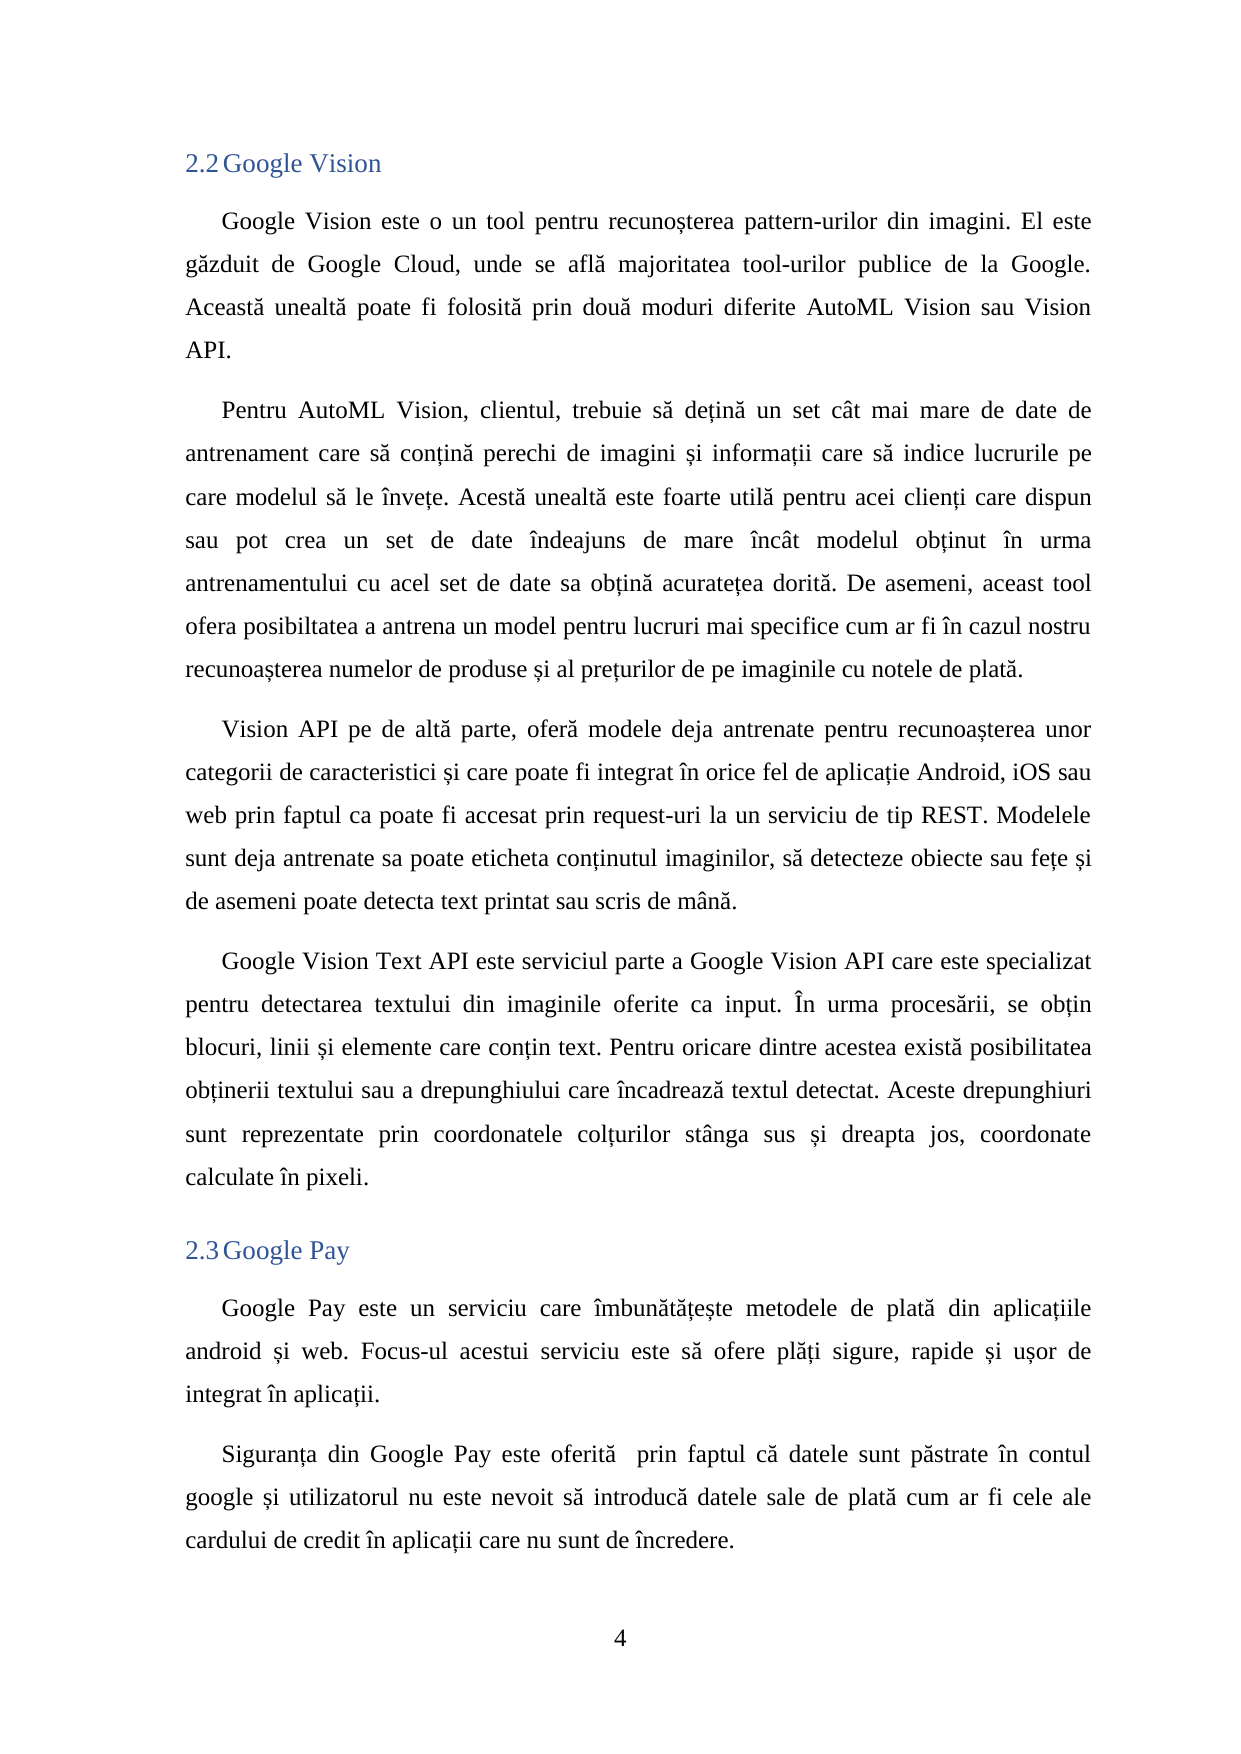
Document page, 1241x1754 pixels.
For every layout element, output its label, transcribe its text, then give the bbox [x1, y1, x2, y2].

text Pentru AutoML Vision, clientul, trebuie să dețină un set cât mai mare de date de antrenament care să conțină perechi de imagini și informații care să indice lucrurile pe care modelul să le învețe. Acestă unealtă este foarte utilă pentru acei clienți care dispun sau pot crea un set de date îndeajuns de mare încât modelul obținut în urma antrenamentului cu acel set de date sa obțină acuratețea dorită. De asemeni, aceast tool ofera posibiltatea a antrena un model pentru lucruri mai specifice cum ar fi în cazul nostru recunoașterea numelor de produse și al prețurilor de pe imaginile cu notele de plată. [185, 395, 1093, 683]
text Vision API pe de altă parte, oferă modele deja antrenate pentru recunoașterea unor categorii de caracteristici și care poate fi integrat în orice fel de aplicație Android, iOS sau web prin faptul ca poate fi accesat prin request-uri la un serviciu de tip REST. Modelele sunt deja antrenate sa poate eticheta conținutul imaginilor, să detecteze obiecte sau fețe și de asemeni poate detecta text printat sau scris de mână. [185, 714, 1093, 915]
text Google Pay este un serviciu care îmbunătățește metodele de plată din aplicațiile android și web. Focus-ul acestui serviciu este să ofere plăți sigure, rapide și ușor de integrat în aplicații. [185, 1293, 1093, 1408]
text Google Vision Text API este serviciul parte a Google Vision API care este specializat pentru detectarea textului din imaginile oferite ca input. În urma procesării, se obțin blocuri, linii și elemente care conțin text. Pentru oricare dintre acestea există posibilitatea obținerii textului sau a drepunghiului care încadrează textul detectat. Aceste drepunghiuri sunt reprezentate prin coordonatele colțurilor stânga sus și dreapta jos, coordonate calculate în pixeli. [185, 946, 1093, 1191]
text Siguranța din Google Pay este oferită prin faptul că datele sunt păstrate în contul google și utilizatorul nu este nevoit să introducă datele sale de plată cum ar fi cele ale cardului de credit în aplicații care nu sunt de încredere. [185, 1439, 1093, 1554]
subtitle Google Vision [185, 148, 1093, 179]
text Google Vision este o un tool pentru recunoșterea pattern-urilor din imagini. El este găzduit de Google Cloud, unde se află majoritatea tool-urilor publice de la Google. Această unealtă poate fi folosită prin două moduri diferite AutoML Vision sau Vision API. [185, 206, 1093, 364]
subtitle Google Pay [185, 1234, 1093, 1265]
